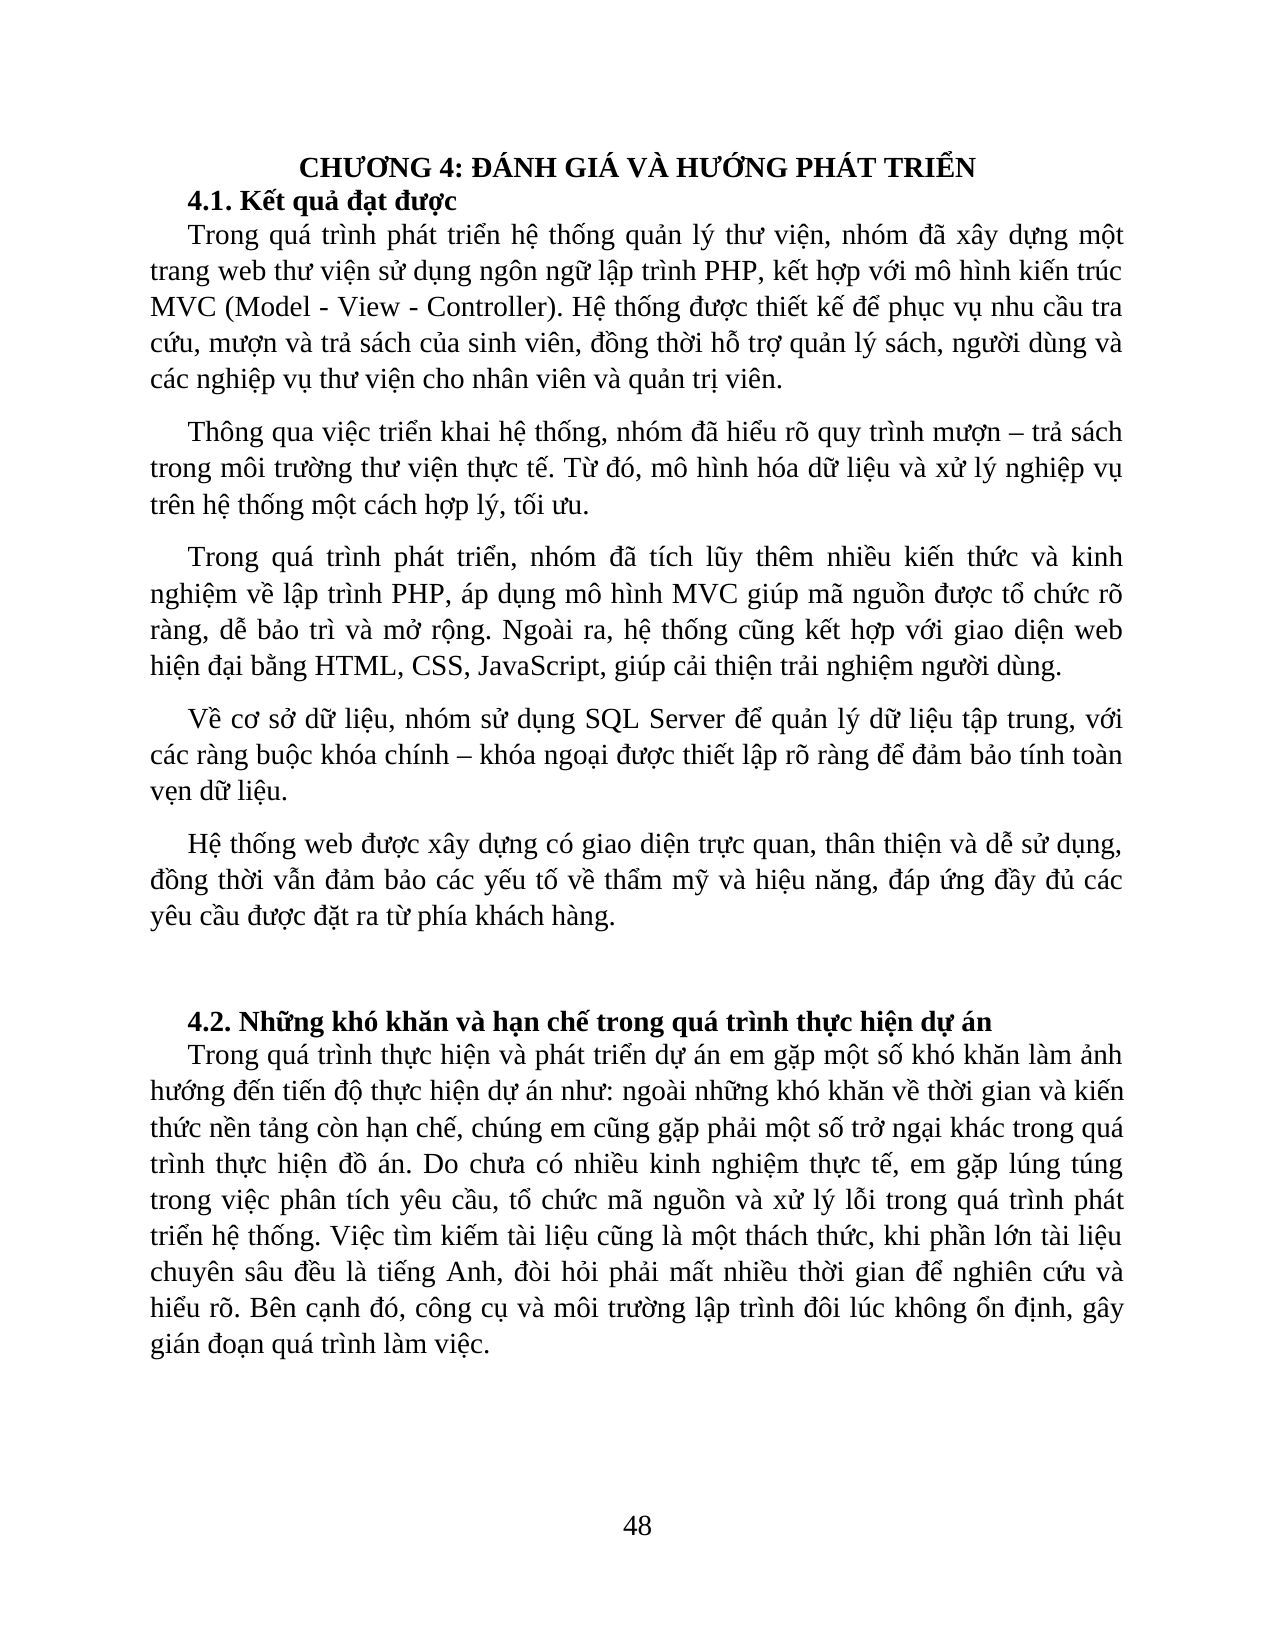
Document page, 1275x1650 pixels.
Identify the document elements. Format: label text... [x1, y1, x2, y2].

text Về cơ sở dữ liệu, nhóm sử dụng SQL Server để quản lý dữ liệu tập trung, với các ràng buộc khóa chính – khóa ngoại được thiết lập rõ ràng để đảm bảo tính toàn vẹn dữ liệu. [150, 701, 1125, 807]
text Trong quá trình thực hiện và phát triển dự án em gặp một số khó khăn làm ảnh hướng đến tiến độ thực hiện dự án như: ngoài những khó khăn về thời gian và kiến thức nền tảng còn hạn chế, chúng em cũng gặp phải một số trở ngại khác trong quá trình thực hiện đồ án. Do chưa có nhiều kinh nghiệm thực tế, em gặp lúng túng trong việc phân tích yêu cầu, tổ chức mã nguồn và xử lý lỗi trong quá trình phát triển hệ thống. Việc tìm kiếm tài liệu cũng là một thách thức, khi phần lớn tài liệu chuyên sâu đều là tiếng Anh, đòi hỏi phải mất nhiều thời gian để nghiên cứu và hiểu rõ. Bên cạnh đó, công cụ và môi trường lập trình đôi lúc không ổn định, gây gián đoạn quá trình làm việc. [150, 1037, 1125, 1360]
list . Kết quả đạt được [187, 183, 1125, 217]
text Trong quá trình phát triển, nhóm đã tích lũy thêm nhiều kiến thức và kinh nghiệm về lập trình PHP, áp dụng mô hình MVC giúp mã nguồn được tổ chức rõ ràng, dễ bảo trì và mở rộng. Ngoài ra, hệ thống cũng kết hợp với giao diện web hiện đại bằng HTML, CSS, JavaScript, giúp cải thiện trải nghiệm người dùng. [150, 539, 1125, 682]
text Trong quá trình phát triển hệ thống quản lý thư viện, nhóm đã xây dựng một trang web thư viện sử dụng ngôn ngữ lập trình PHP, kết hợp với mô hình kiến trúc MVC (Model - View - Controller). Hệ thống được thiết kế để phục vụ nhu cầu tra cứu, mượn và trả sách của sinh viên, đồng thời hỗ trợ quản lý sách, người dùng và các nghiệp vụ thư viện cho nhân viên và quản trị viên. [150, 217, 1125, 395]
list Những khó khăn và hạn chế trong quá trình thực hiện dự án [187, 1004, 1125, 1037]
text Hệ thống web được xây dựng có giao diện trực quan, thân thiện và dễ sử dụng, đồng thời vẫn đảm bảo các yếu tố về thẩm mỹ và hiệu năng, đáp ứng đầy đủ các yêu cầu được đặt ra từ phía khách hàng. [150, 826, 1125, 932]
text ĐÁNH GIÁ VÀ HƯỚNG PHÁT TRIỂN [150, 150, 1125, 183]
text Thông qua việc triển khai hệ thống, nhóm đã hiểu rõ quy trình mượn – trả sách trong môi trường thư viện thực tế. Từ đó, mô hình hóa dữ liệu và xử lý nghiệp vụ trên hệ thống một cách hợp lý, tối ưu. [150, 414, 1125, 520]
